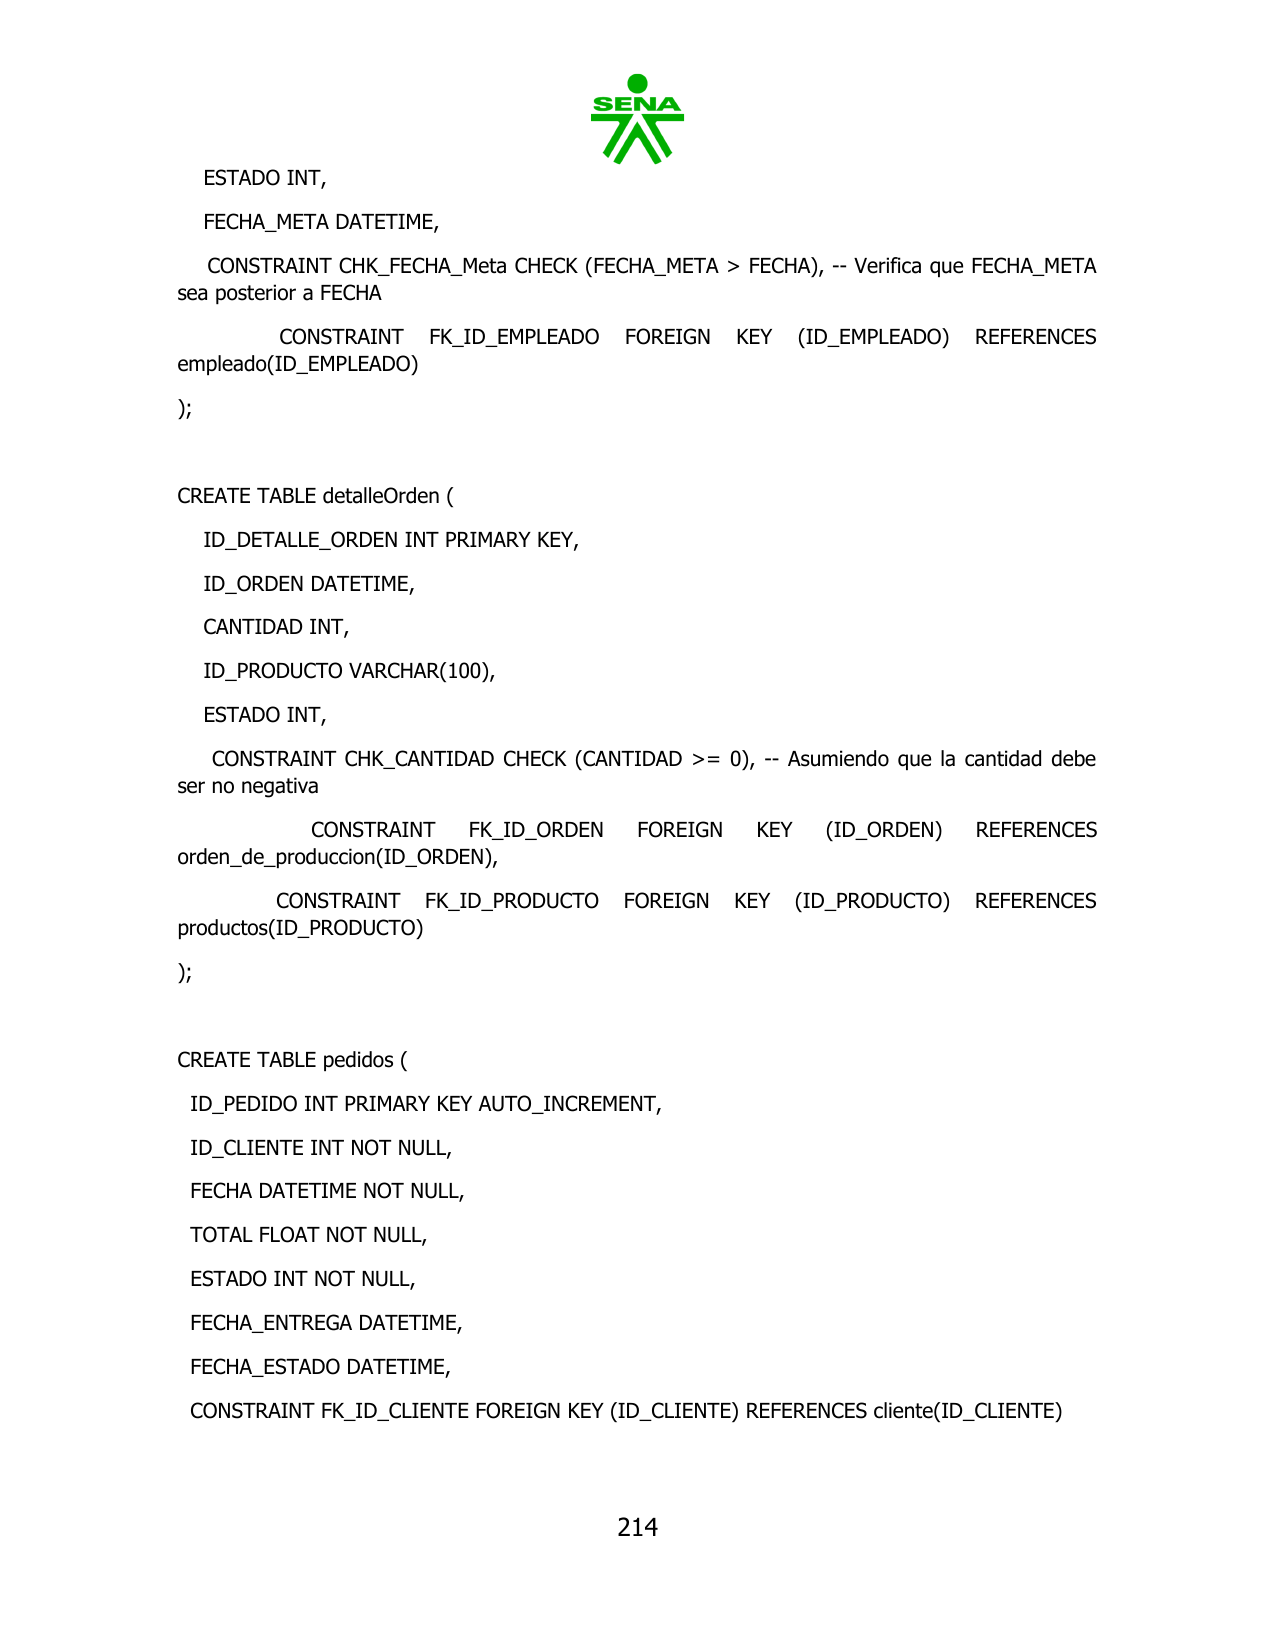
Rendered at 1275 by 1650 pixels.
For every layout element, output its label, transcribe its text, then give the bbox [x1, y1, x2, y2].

text CREATE TABLE detalleOrden ( [177, 482, 1098, 508]
text FECHA_ESTADO DATETIME, [177, 1353, 1098, 1378]
text ESTADO INT, [177, 165, 1098, 190]
text ID_PEDIDO INT PRIMARY KEY AUTO_INCREMENT, [177, 1090, 1098, 1115]
text ); [177, 395, 1098, 420]
text FECHA_ENTREGA DATETIME, [177, 1309, 1098, 1335]
picture [591, 73, 685, 165]
text ID_ORDEN DATETIME, [177, 570, 1098, 595]
text TOTAL FLOAT NOT NULL, [177, 1222, 1098, 1247]
text CONSTRAINT FK_ID_CLIENTE FOREIGN KEY (ID_CLIENTE) REFERENCES cliente(ID_CLIENTE) [177, 1397, 1098, 1422]
text CREATE TABLE pedidos ( [177, 1046, 1098, 1072]
text FECHA_META DATETIME, [177, 209, 1098, 234]
text CONSTRAINT FK_ID_PRODUCTO FOREIGN KEY (ID_PRODUCTO) REFERENCES productos(ID_PRODUCTO) [177, 888, 1098, 940]
text ); [177, 959, 1098, 984]
text ESTADO INT NOT NULL, [177, 1266, 1098, 1291]
text CANTIDAD INT, [177, 614, 1098, 639]
text CONSTRAINT CHK_FECHA_Meta CHECK (FECHA_META > FECHA), -- Verifica que FECHA_META sea posterior a FECHA [177, 253, 1098, 305]
text FECHA DATETIME NOT NULL, [177, 1178, 1098, 1203]
text ID_DETALLE_ORDEN INT PRIMARY KEY, [177, 526, 1098, 551]
text CONSTRAINT CHK_CANTIDAD CHECK (CANTIDAD >= 0), -- Asumiendo que la cantidad debe ser no negativa [177, 746, 1098, 798]
text CONSTRAINT FK_ID_ORDEN FOREIGN KEY (ID_ORDEN) REFERENCES orden_de_produccion(ID_ORDEN), [177, 817, 1098, 869]
text ESTADO INT, [177, 702, 1098, 727]
text CONSTRAINT FK_ID_EMPLEADO FOREIGN KEY (ID_EMPLEADO) REFERENCES empleado(ID_EMPLEADO) [177, 324, 1098, 376]
text ID_CLIENTE INT NOT NULL, [177, 1134, 1098, 1159]
text ID_PRODUCTO VARCHAR(100), [177, 658, 1098, 683]
